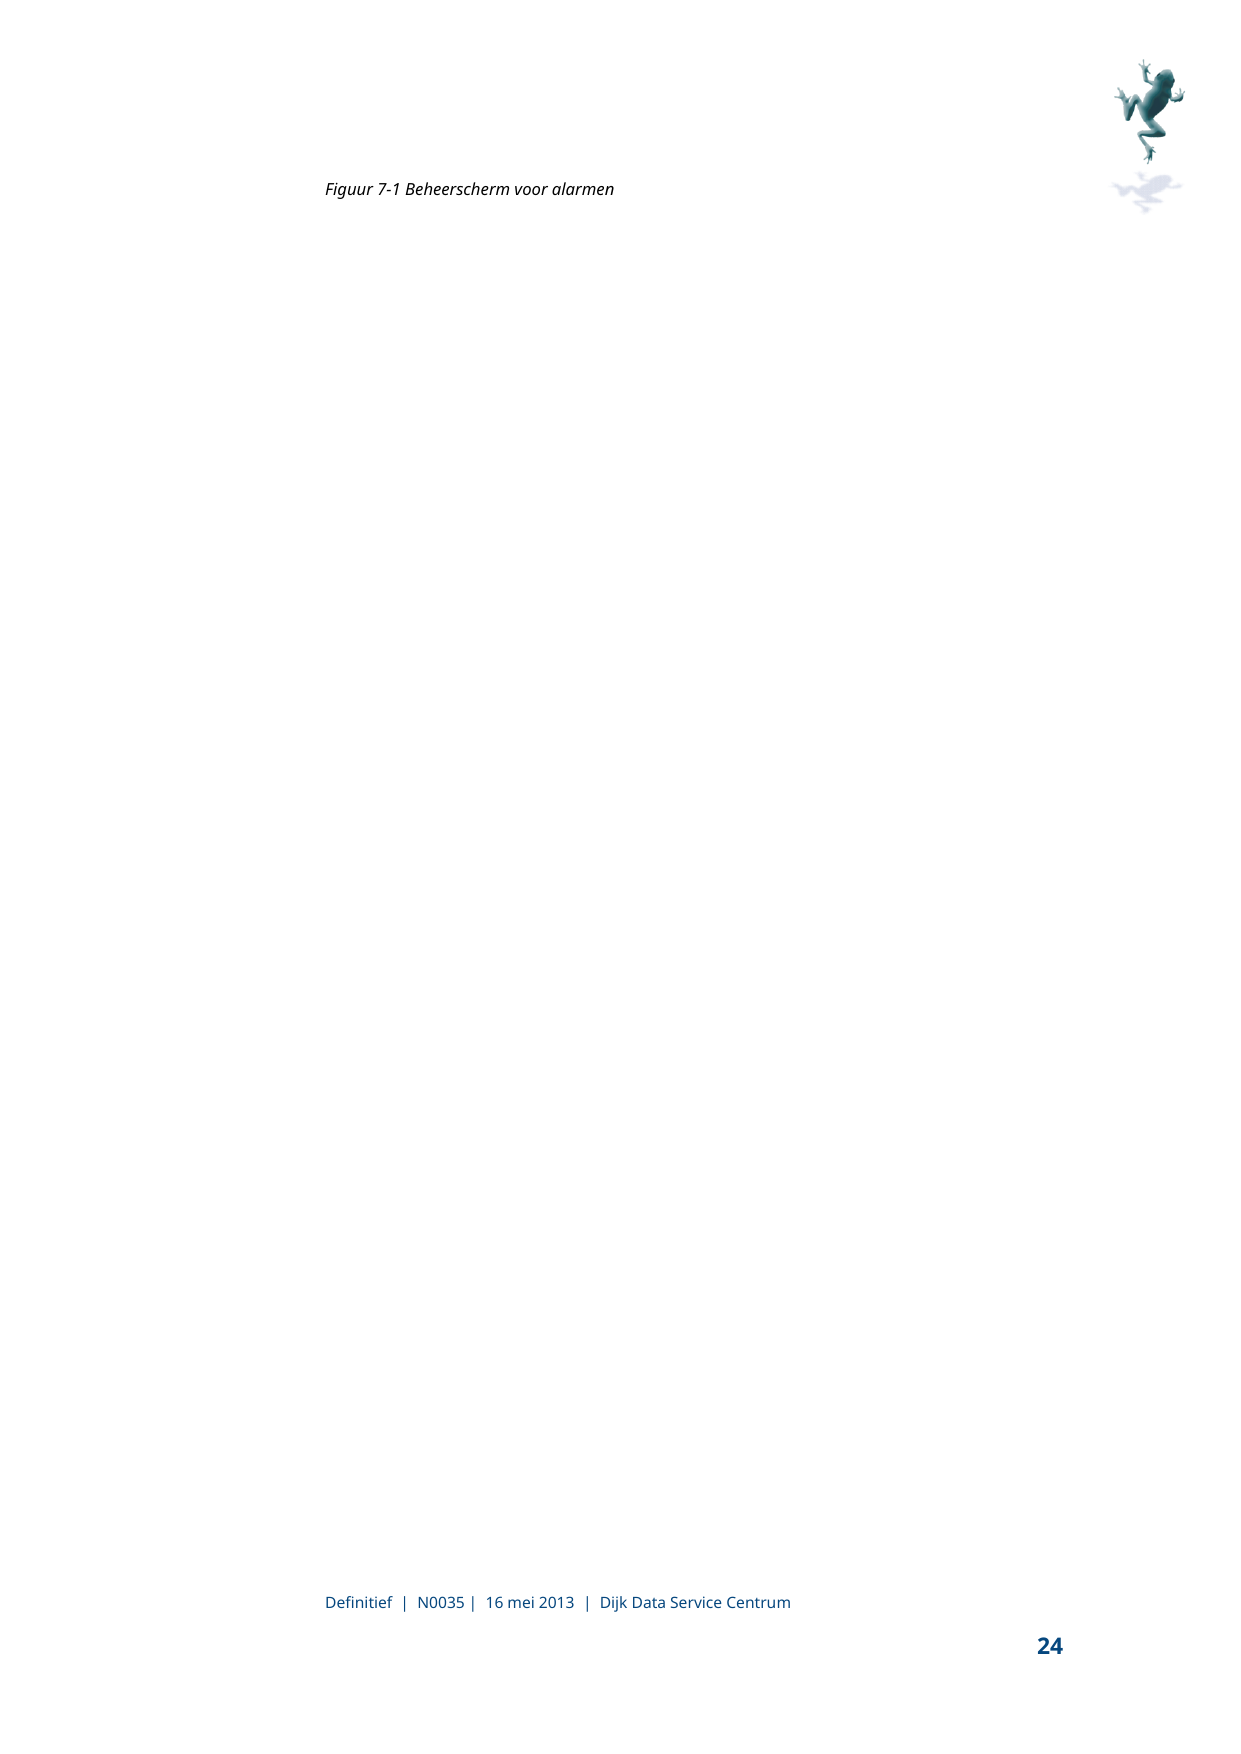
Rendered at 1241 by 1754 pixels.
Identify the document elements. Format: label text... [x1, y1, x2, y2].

picture [1106, 59, 1185, 216]
